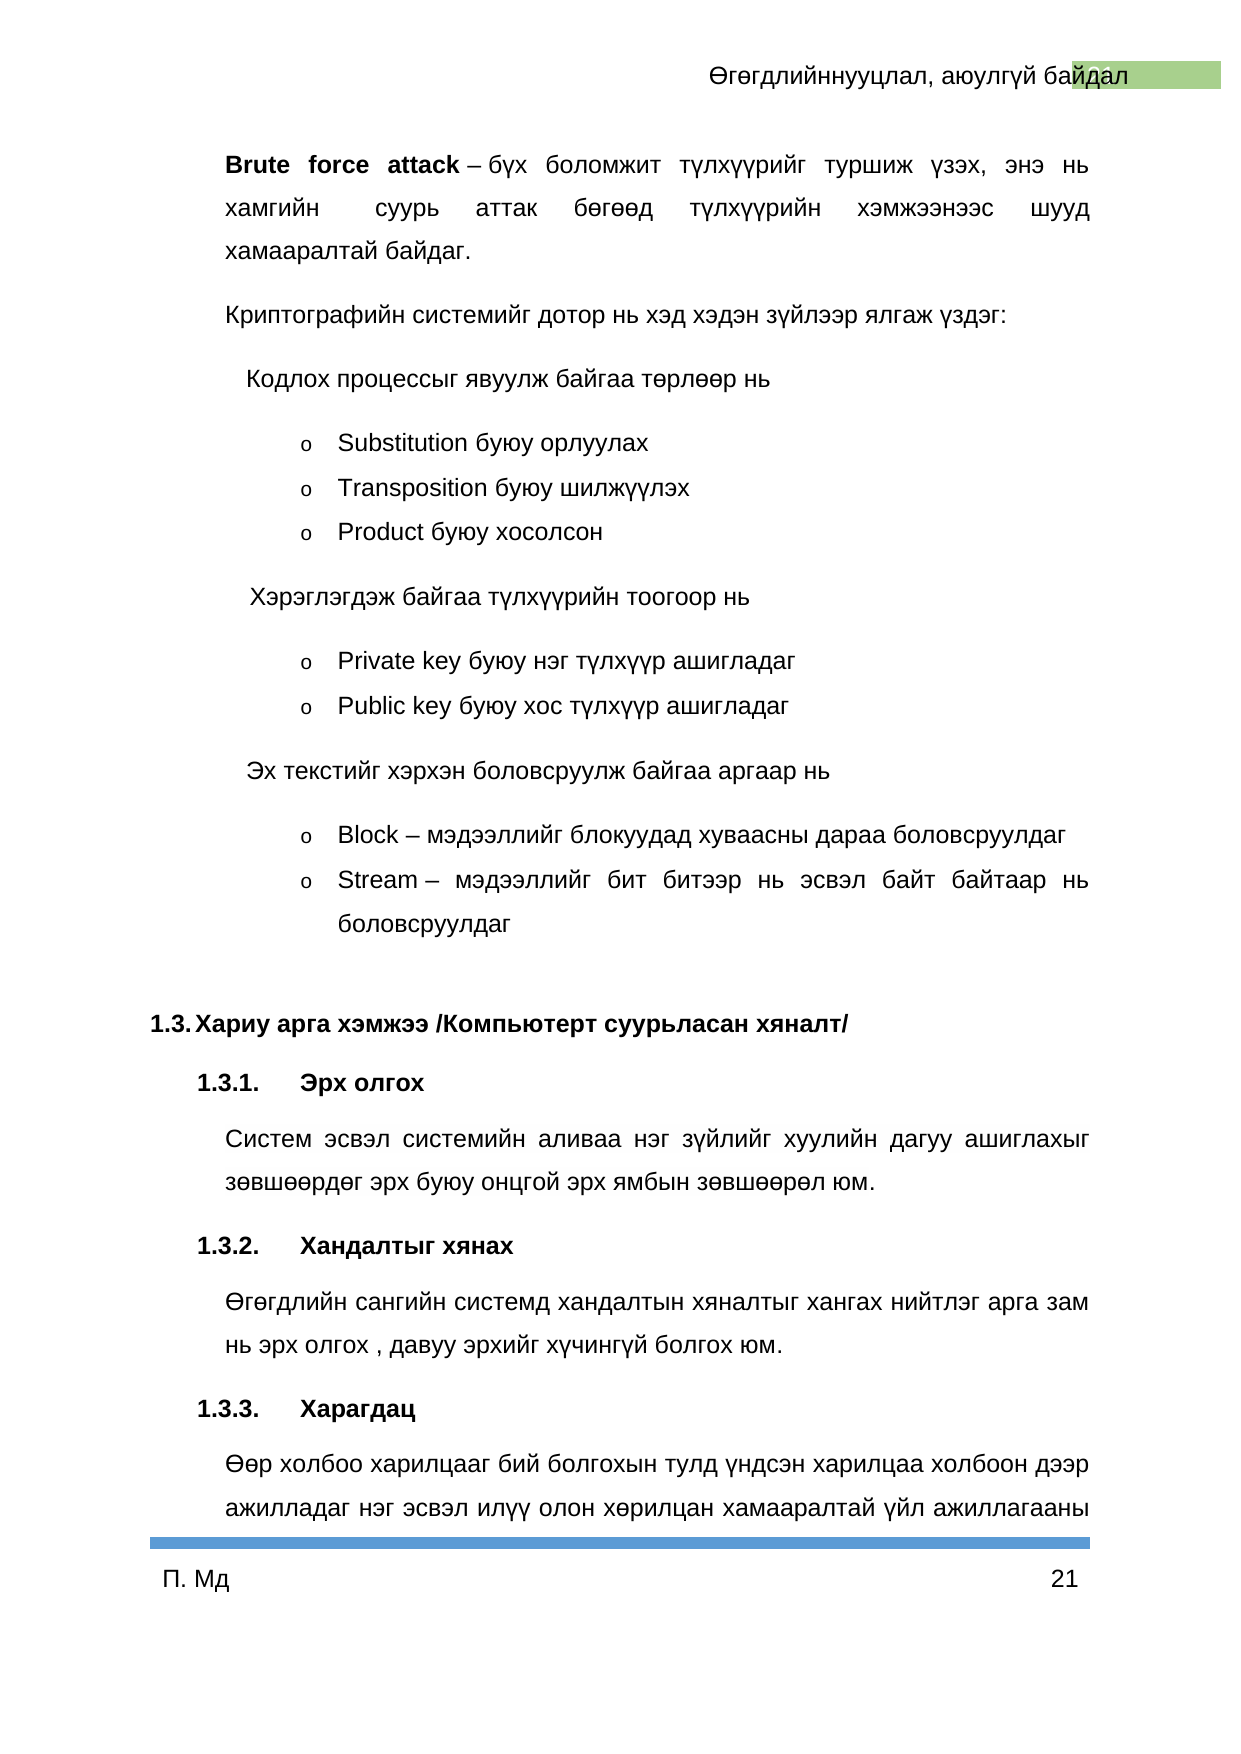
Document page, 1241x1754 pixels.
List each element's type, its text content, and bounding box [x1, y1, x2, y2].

text Харагдац [197, 1394, 1090, 1422]
list Public key буюу хос түлхүүр ашигладаг [300, 691, 1090, 721]
list Transposition буюу шилжүүлэх [300, 473, 1090, 502]
list Stream – мэдээллийг бит битээр нь эсвэл байт байтаар нь боловсруулдаг [300, 864, 1090, 937]
text Хандалтыг хянах [197, 1231, 1090, 1260]
text Систем эсвэл системийн аливаа нэг зүйлийг хуулийн дагуу ашиглахыг зөвшөөрдөг эрх буюу онцгой эрх ямбын зөвшөөрөл юм. [225, 1153, 1090, 1196]
text Эх текстийг хэрхэн боловсруулж байгаа аргаар нь [150, 756, 1090, 785]
list Block – мэдээллийг блокуудад хуваасны дараа боловсруулдаг [300, 820, 1090, 850]
text Кодлох процессыг явуулж байгаа төрлөөр нь [150, 364, 1090, 393]
text Эрх олгох [197, 1068, 1090, 1097]
text Хариу арга хэмжээ /Компьютерт суурьласан хяналт/ [150, 1008, 1090, 1037]
list Product буюу хосолсон [300, 517, 1090, 547]
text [225, 1449, 1090, 1521]
text Криптографийн системийг дотор нь хэд хэдэн зүйлээр ялгаж үздэг: [150, 300, 1090, 329]
list Substitution буюу орлуулах [300, 428, 1090, 458]
text Өгөгдлийн сангийн системд хандалтын хяналтыг хангах нийтлэг арга зам нь эрх олгох , давуу эрхийг хүчингүй болгох юм. [225, 1287, 1090, 1358]
text Brute force attack – бүх боломжит түлхүүрийг туршиж үзэх, энэ нь хамгийн суурь аттак бөгөөд түлхүүрийн хэмжээнээс шууд хамааралтай байдаг. [225, 150, 1090, 265]
list Private key буюу нэг түлхүүр ашигладаг [300, 646, 1090, 676]
text Хэрэглэгдэж байгаа түлхүүрийн тоогоор нь [150, 582, 1090, 611]
